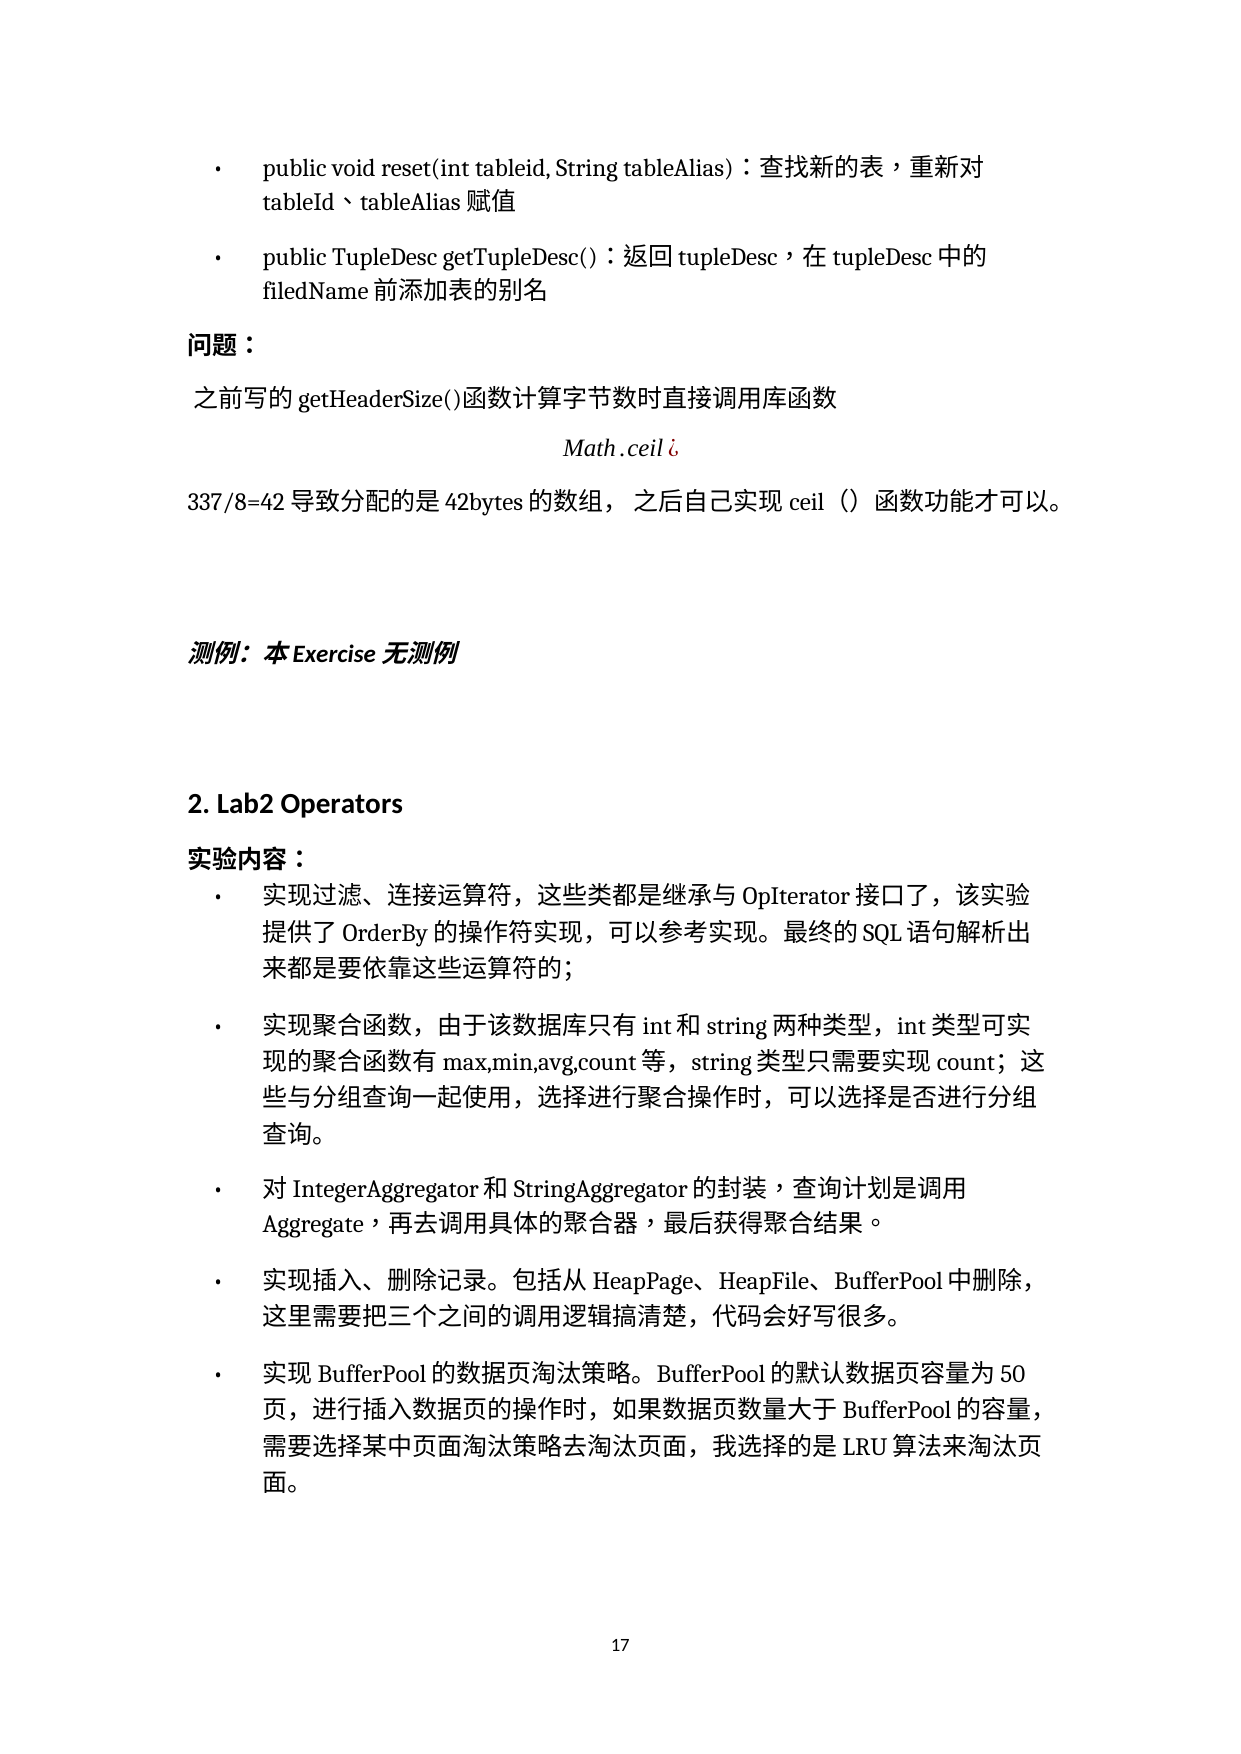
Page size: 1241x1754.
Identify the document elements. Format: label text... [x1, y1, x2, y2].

text 之前写的getHeaderSize()函数计算字节数时直接调用库函数 [187, 381, 1053, 415]
list public void reset(int tableid, String tableAlias)：查找新的表，重新对tableId、tableAlias赋值 [212, 150, 1053, 218]
list 实现聚合函数，由于该数据库只有int和string两种类型，int类型可实现的聚合函数有max,min,avg,count等，string类型只需要实现count；这些与分组查询一起使用，选择进行聚合操作时，可以选择是否进行分组查询。 [212, 1005, 1053, 1150]
list public TupleDesc getTupleDesc()：返回tupleDesc，在tupleDesc中的filedName前添加表的别名 [212, 239, 1053, 307]
list 实现插入、删除记录。包括从HeapPage、HeapFile、BufferPool中删除，这里需要把三个之间的调用逻辑搞清楚，代码会好写很多。 [212, 1260, 1053, 1333]
subtitle 测例：本Exercise无测例 [187, 633, 1053, 669]
subtitle 实验内容： [187, 842, 1053, 876]
text 337/8=42导致分配的是42bytes的数组， 之后自己实现 ceil（）函数功能才可以。 [187, 481, 1053, 517]
list 对IntegerAggregator和StringAggregator的封装，查询计划是调用Aggregate，再去调用具体的聚合器，最后获得聚合结果。 [212, 1171, 1053, 1239]
subtitle 问题： [187, 328, 1053, 362]
list 实现BufferPool的数据页淘汰策略。BufferPool的默认数据页容量为50页，进行插入数据页的操作时，如果数据页数量大于BufferPool的容量，需要选择某中页面淘汰策略去淘汰页面，我选择的是LRU算法来淘汰页面。 [212, 1353, 1053, 1498]
list 实现过滤、连接运算符，这些类都是继承与OpIterator接口了，该实验提供了OrderBy的操作符实现，可以参考实现。最终的SQL语句解析出来都是要依靠这些运算符的； [212, 876, 1053, 984]
subtitle 2. Lab2 Operators [187, 785, 1053, 821]
